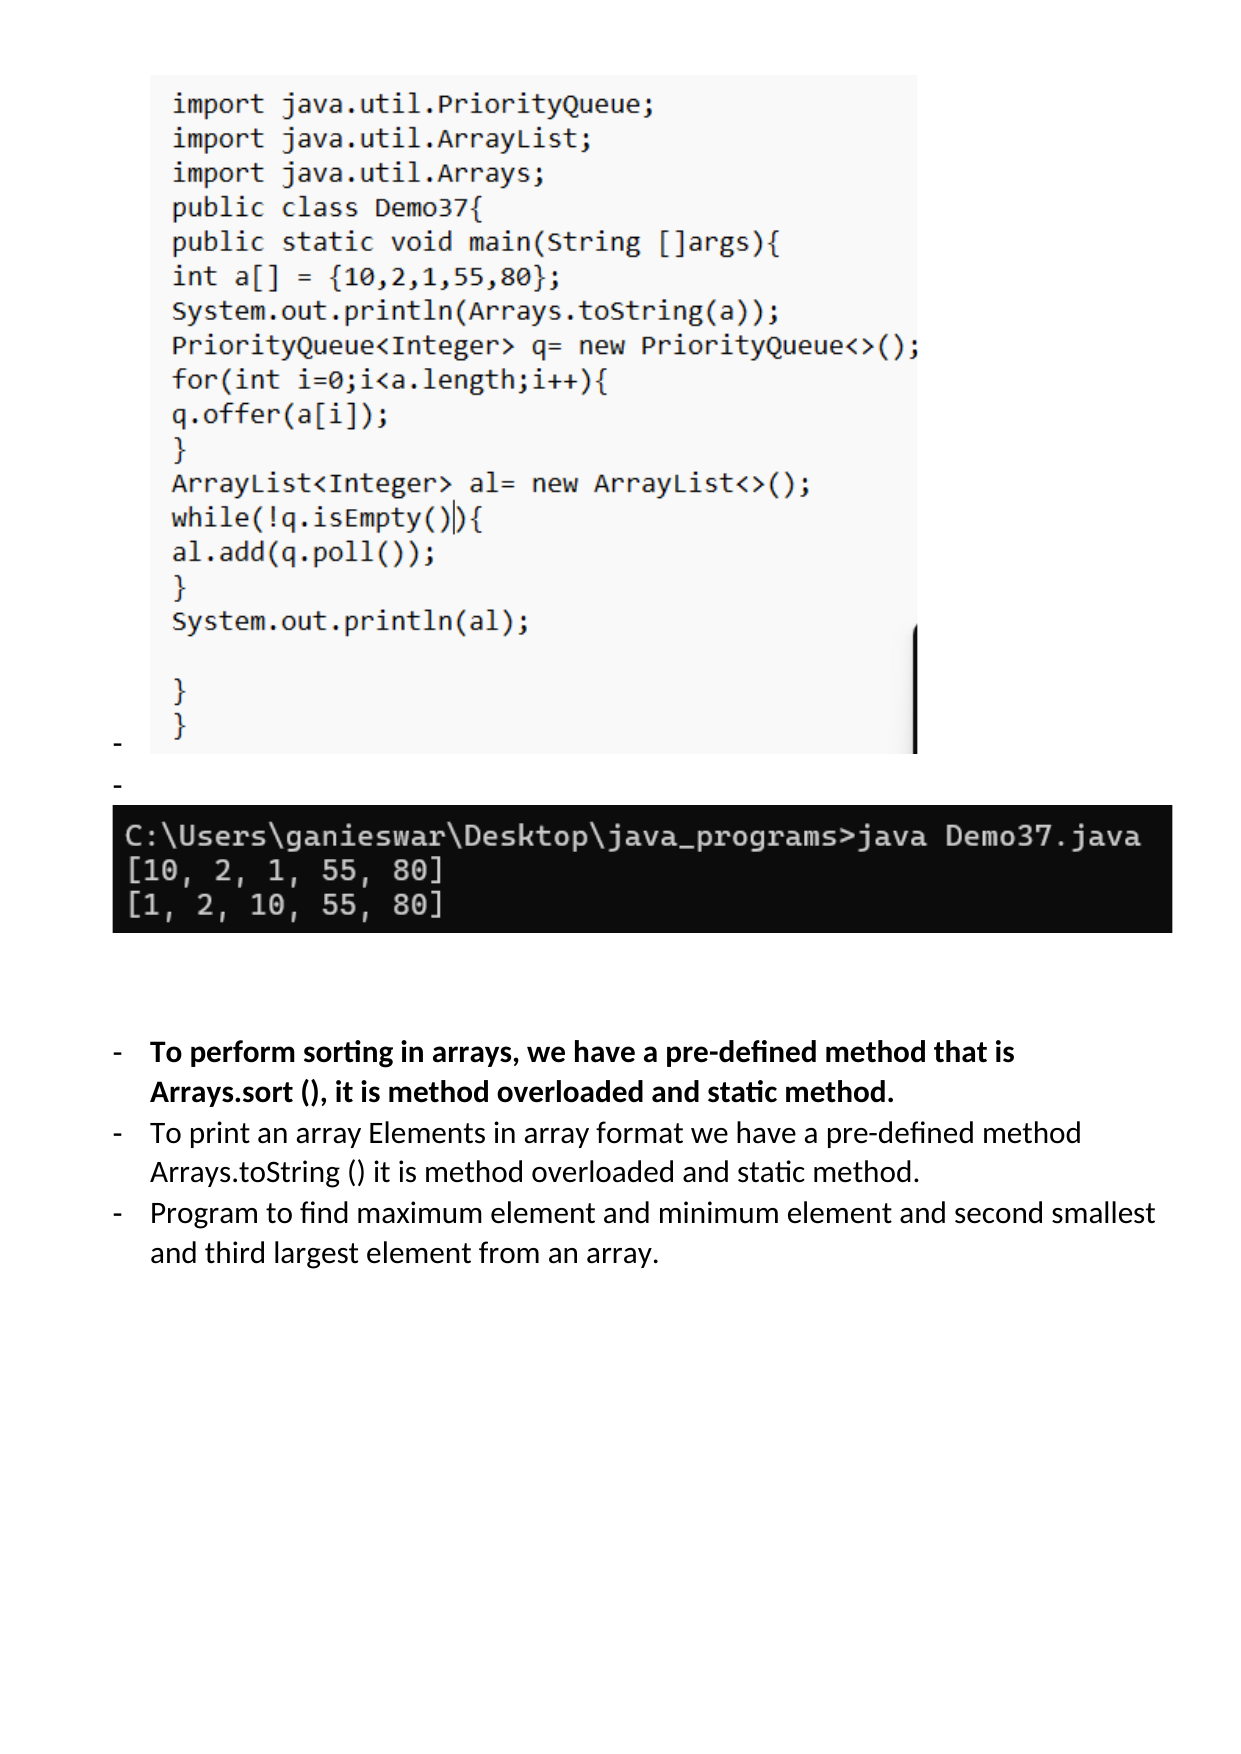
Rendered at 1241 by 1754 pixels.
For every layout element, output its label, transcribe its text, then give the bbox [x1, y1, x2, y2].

picture [150, 75, 918, 754]
list To print an array Elements in array format we have a pre-defined method Arrays.toString () it is method overloaded and static method. [112, 1110, 1165, 1191]
list To perform sorting in arrays, we have a pre-defined method that is Arrays.sort (), it is method overloaded and static method. [112, 1029, 1165, 1110]
list Program to find maximum element and minimum element and second smallest and third largest element from an array. [112, 1191, 1165, 1271]
picture [112, 805, 1173, 933]
